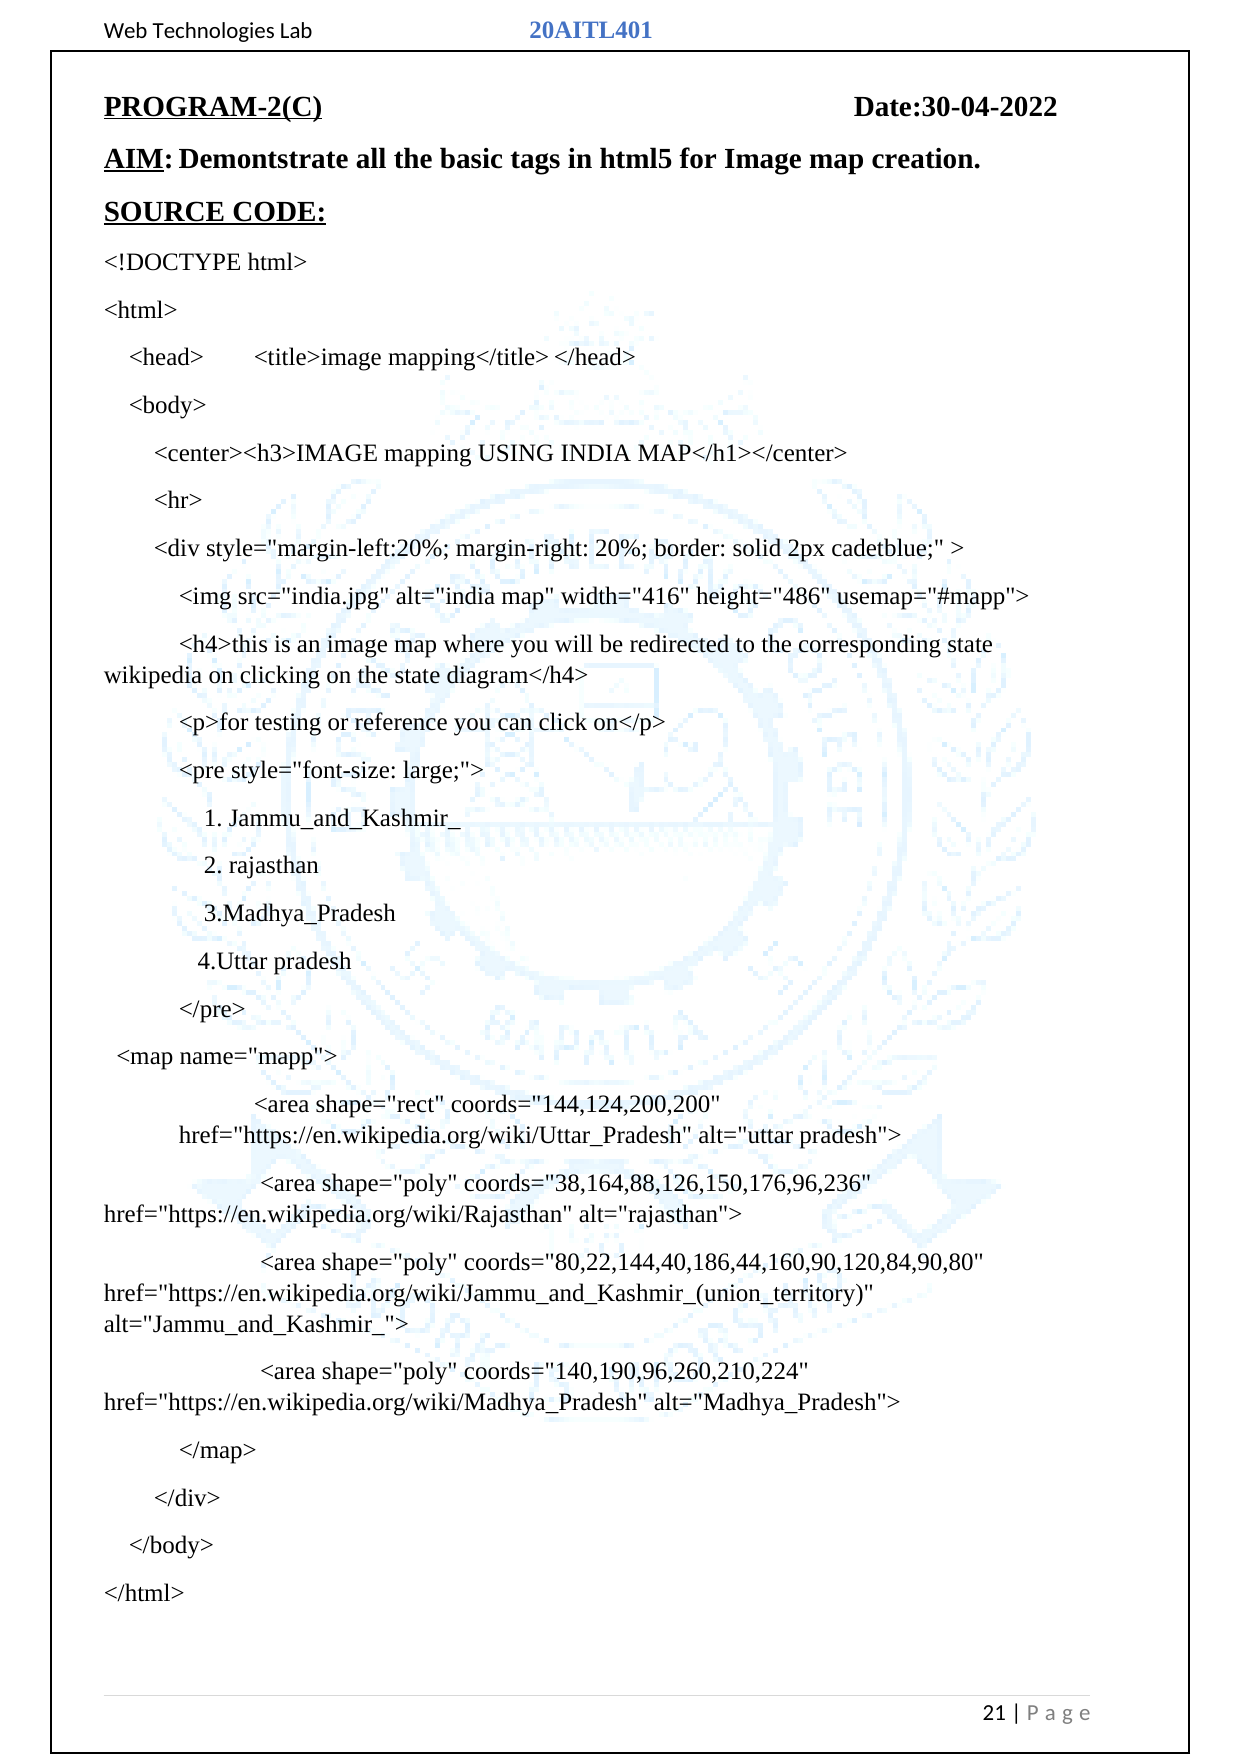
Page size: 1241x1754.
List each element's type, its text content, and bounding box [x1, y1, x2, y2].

text <center><h3>IMAGE mapping USING INDIA MAP</h1></center> [103, 438, 1090, 467]
text </html> [103, 1578, 1090, 1607]
text 3.Madhya_Pradesh [103, 898, 1090, 927]
text AIM: Demontstrate all the basic tags in html5 for Image map creation. [103, 141, 1090, 175]
text <head> <title>image mapping</title> </head> [103, 342, 1090, 371]
text <hr> [103, 486, 1090, 514]
text <div style="margin-left:20%; margin-right: 20%; border: solid 2px cadetblue;" > [103, 533, 1090, 562]
text <!DOCTYPE html> [103, 247, 1090, 276]
text <area shape="poly" coords="38,164,88,126,150,176,96,236" href="https://en.wikipedia.org/wiki/Rajasthan" alt="rajasthan"> [103, 1168, 1090, 1228]
text <p>for testing or reference you can click on</p> [103, 707, 1090, 736]
text <area shape="poly" coords="80,22,144,40,186,44,160,90,120,84,90,80" href="https://en.wikipedia.org/wiki/Jammu_and_Kashmir_(union_territory)" alt="Jammu_and_Kashmir_"> [103, 1247, 1090, 1337]
text SOURCE CODE: [103, 194, 1090, 228]
text <pre style="font-size: large;"> [103, 755, 1090, 784]
text 2. rajasthan [103, 851, 1090, 879]
text <html> [103, 295, 1090, 323]
text <h4>this is an image map where you will be redirected to the corresponding state wikipedia on clicking on the state diagram</h4> [103, 629, 1090, 688]
text 1. Jammu_and_Kashmir_ [103, 803, 1090, 832]
text <body> [103, 390, 1090, 419]
text <img src="india.jpg" alt="india map" width="416" height="486" usemap="#mapp"> [103, 581, 1090, 610]
text </body> [103, 1531, 1090, 1559]
text </pre> [103, 994, 1090, 1022]
text 4.Uttar pradesh [103, 946, 1090, 975]
text <map name="mapp"> [103, 1041, 1090, 1070]
text </div> [103, 1483, 1090, 1512]
text </map> [103, 1435, 1090, 1464]
text PROGRAM-2(C) Date:30-04-2022 [74, 89, 1090, 122]
text <area shape="poly" coords="140,190,96,260,210,224" href="https://en.wikipedia.org/wiki/Madhya_Pradesh" alt="Madhya_Pradesh"> [103, 1356, 1090, 1416]
text <area shape="rect" coords="144,124,200,200" href="https://en.wikipedia.org/wiki/Uttar_Pradesh" alt="uttar pradesh"> [178, 1089, 1090, 1149]
